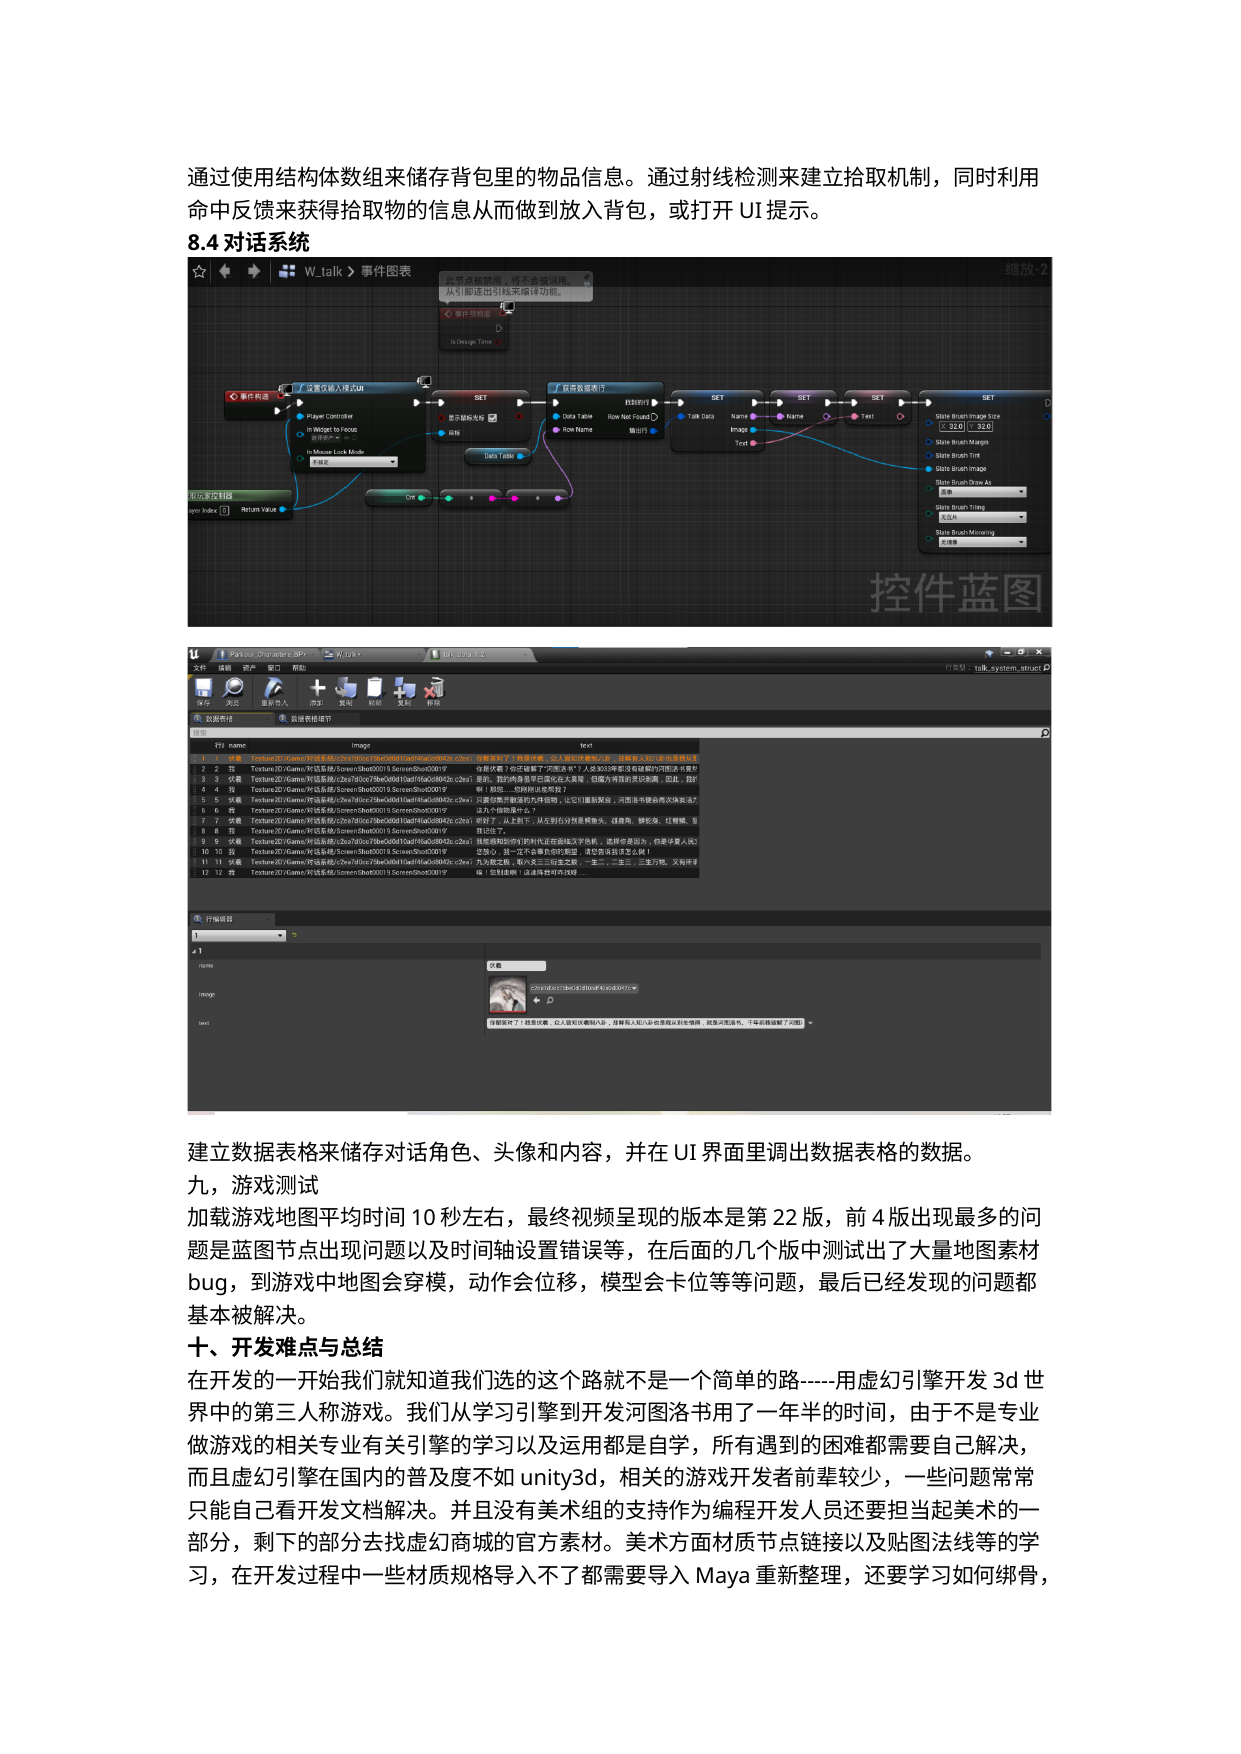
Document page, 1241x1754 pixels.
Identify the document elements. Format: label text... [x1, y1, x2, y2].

picture [187, 647, 1052, 1115]
text 通过使用结构体数组来储存背包里的物品信息。通过射线检测来建立拾取机制，同时利用命中反馈来获得拾取物的信息从而做到放入背包，或打开UI提示。 [187, 160, 1053, 225]
text 十、开发难点与总结 [187, 1330, 1053, 1362]
text 建立数据表格来储存对话角色、头像和内容，并在UI界面里调出数据表格的数据。 [187, 1135, 1053, 1167]
text 8.4对话系统 [187, 225, 1053, 257]
text 加载游戏地图平均时间10秒左右，最终视频呈现的版本是第22版，前4版出现最多的问题是蓝图节点出现问题以及时间轴设置错误等，在后面的几个版中测试出了大量地图素材bug，到游戏中地图会穿模，动作会位移，模型会卡位等等问题，最后已经发现的问题都基本被解决。 [187, 1200, 1053, 1330]
picture [187, 257, 1053, 627]
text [187, 1362, 1053, 1590]
text 九，游戏测试 [187, 1167, 1053, 1200]
